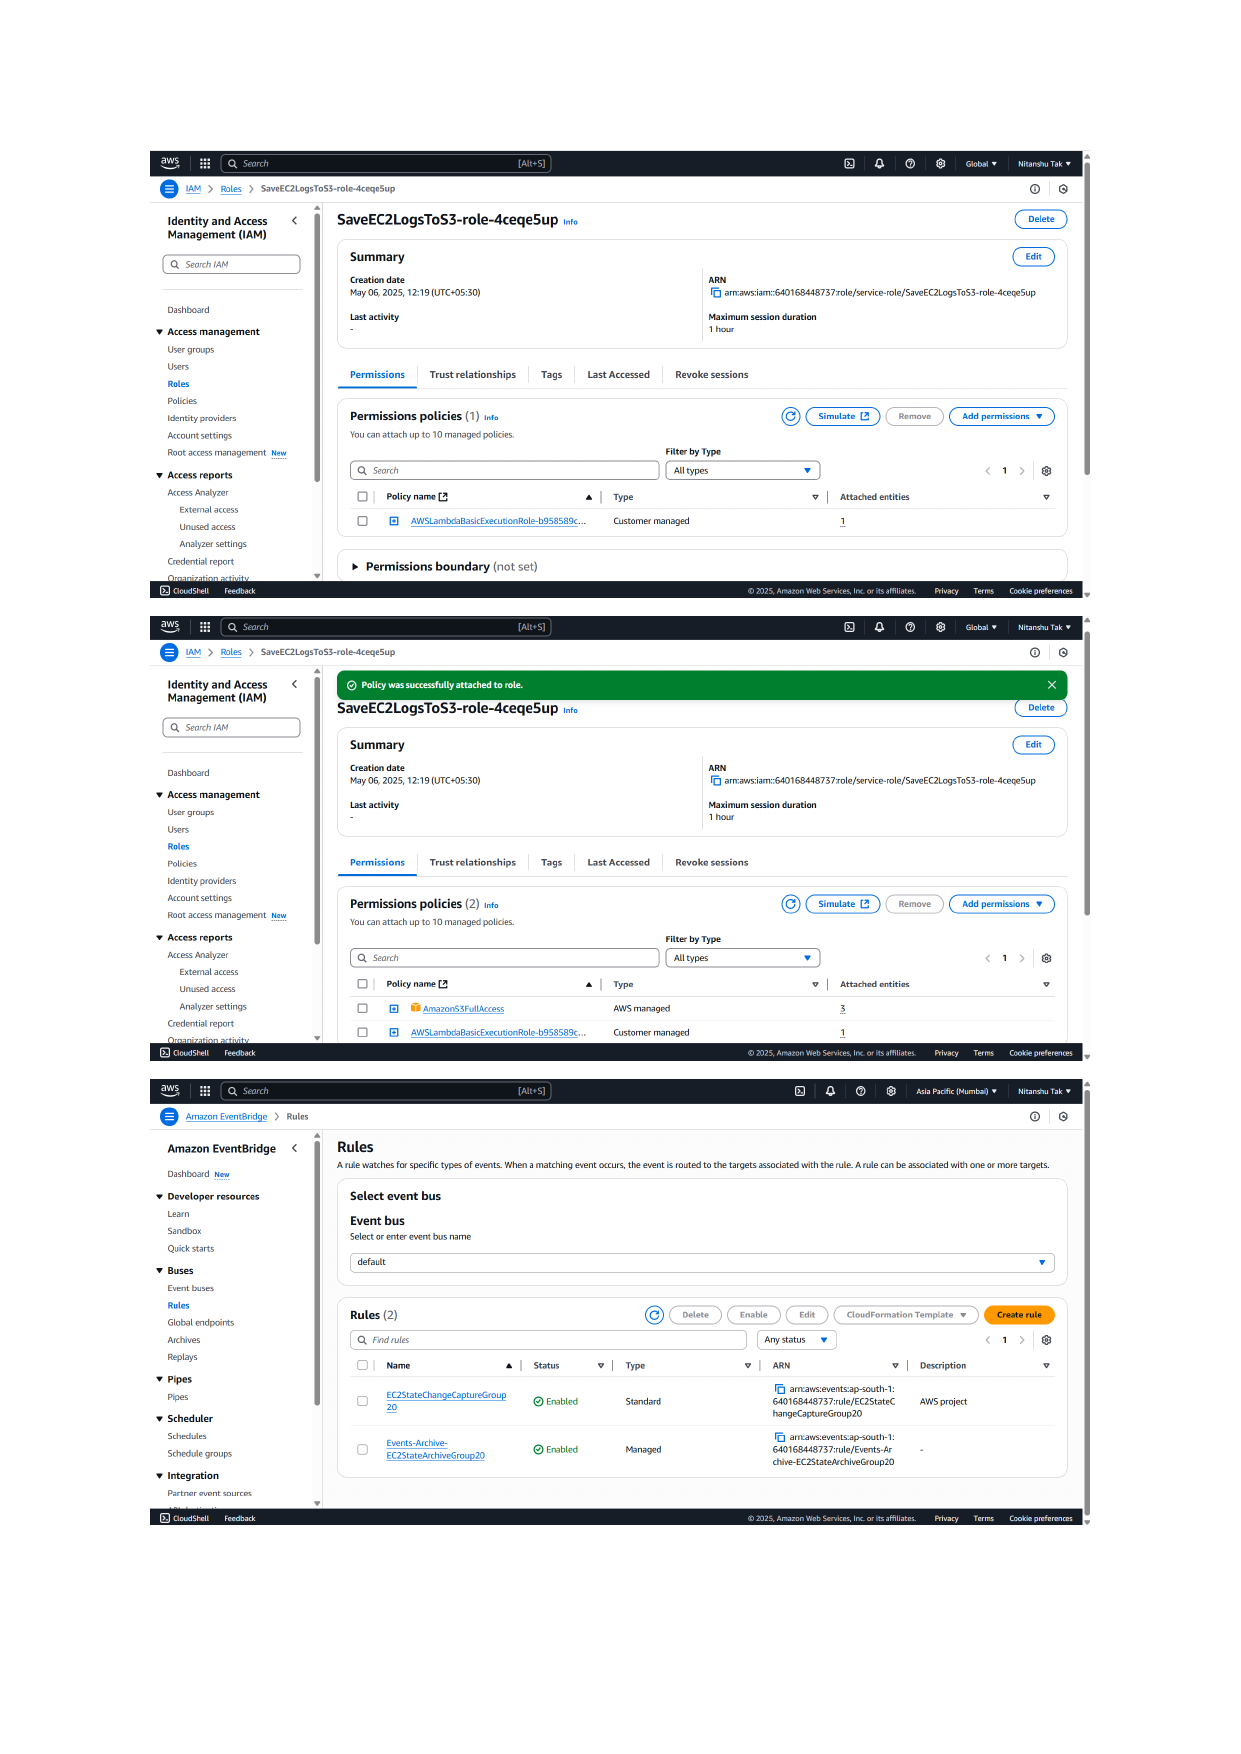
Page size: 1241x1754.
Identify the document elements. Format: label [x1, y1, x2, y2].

picture [150, 616, 1091, 1061]
picture [150, 150, 1091, 598]
picture [150, 1079, 1091, 1525]
